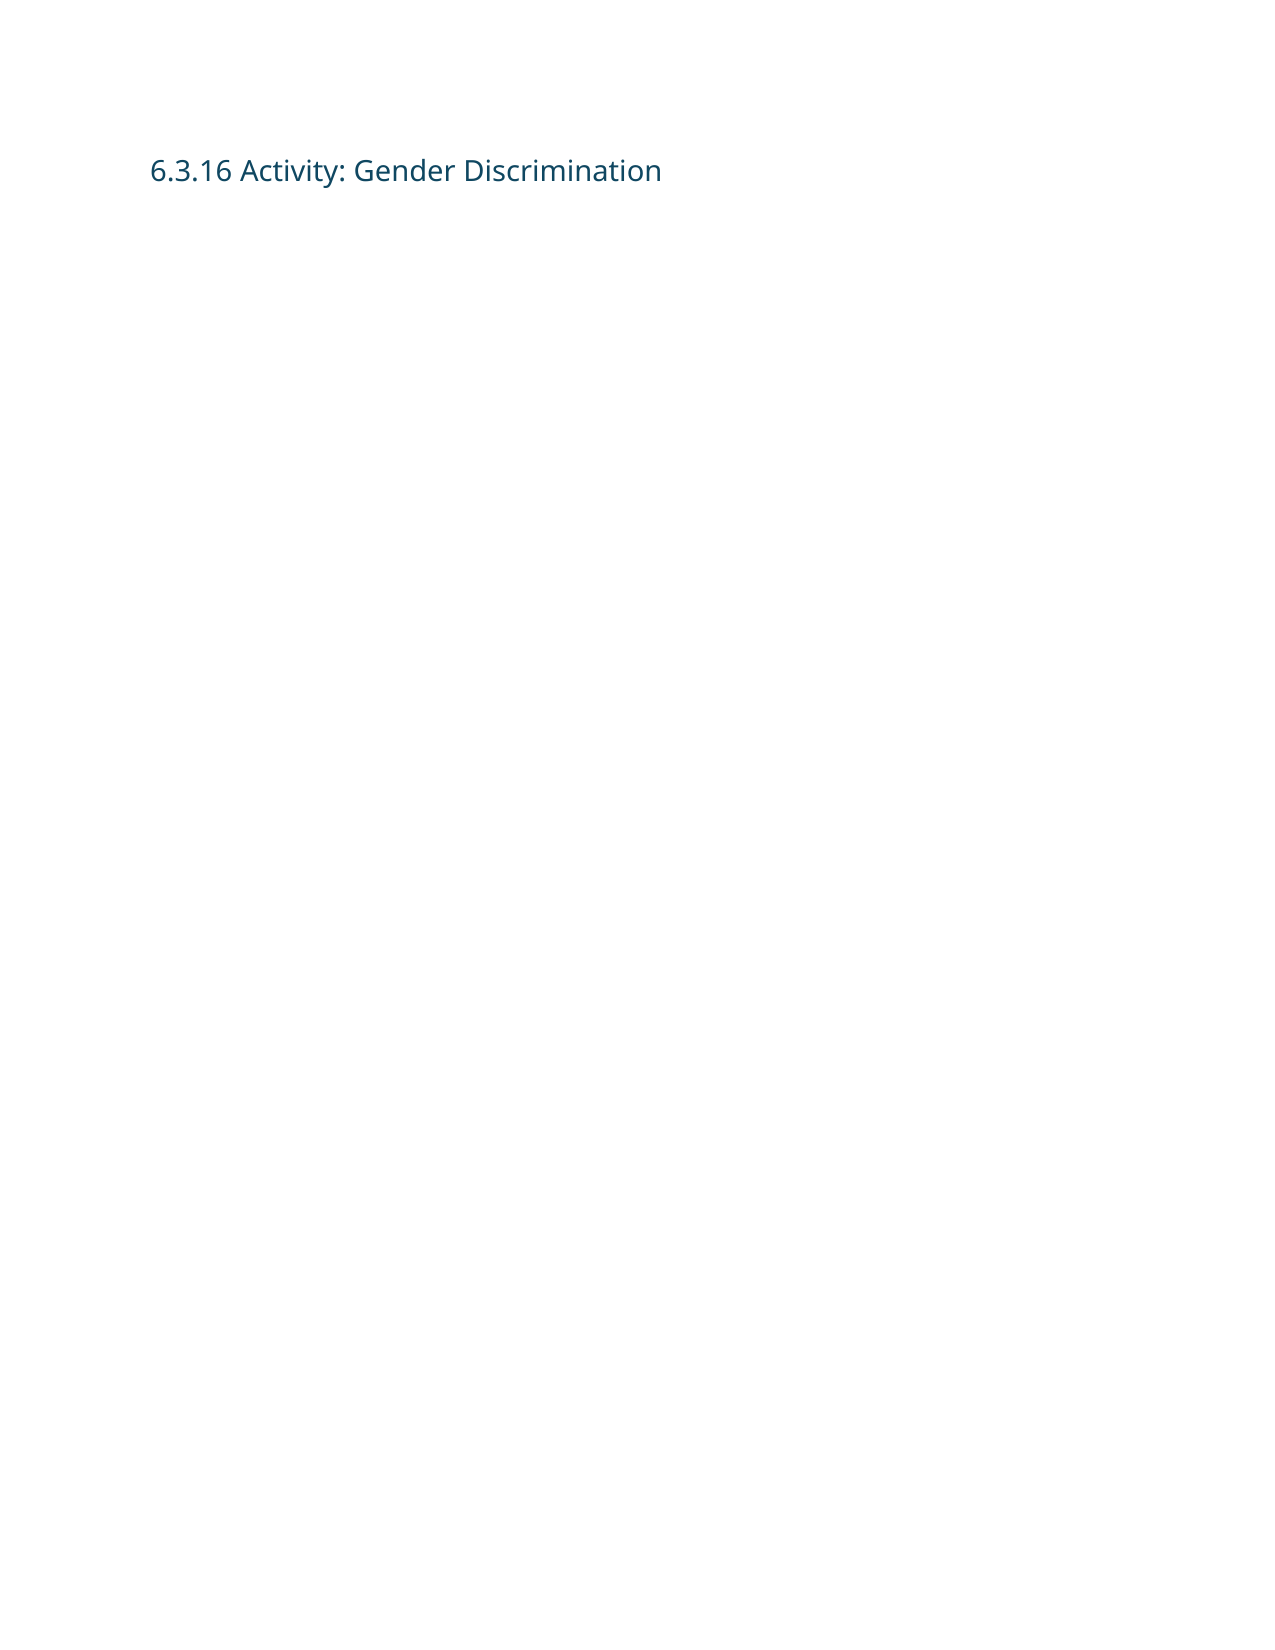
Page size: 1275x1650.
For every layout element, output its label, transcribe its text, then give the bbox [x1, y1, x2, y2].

subtitle 6.3.16 Activity: Gender Discrimination [150, 150, 1125, 190]
